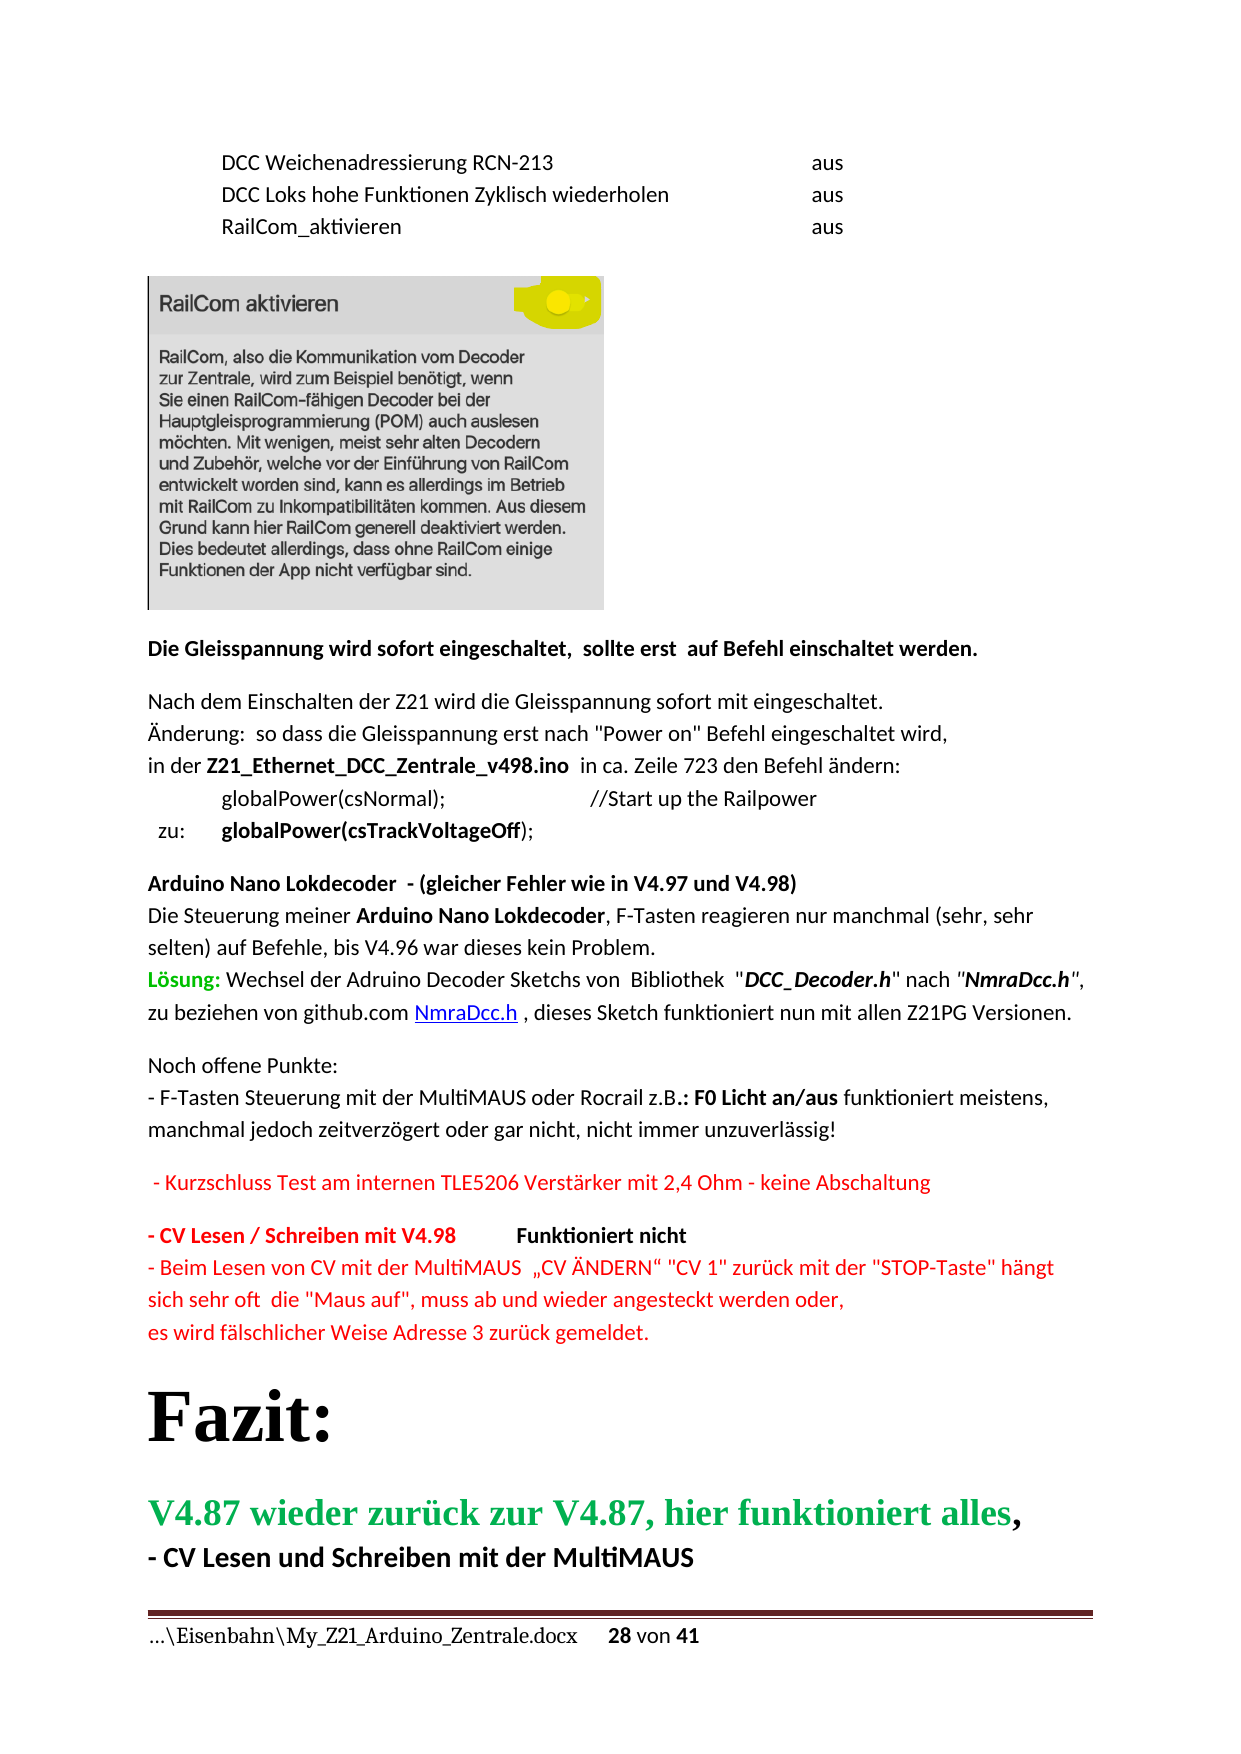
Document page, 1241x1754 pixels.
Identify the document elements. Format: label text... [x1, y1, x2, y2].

picture [147, 265, 604, 610]
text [148, 1491, 1093, 1575]
text Noch offene Punkte: - F-Tasten Steuerung mit der MultiMAUS oder Rocrail z.B.: F0 Licht an/aus funktioniert meistens, manchmal jedoch zeitverzögert oder gar nicht, nicht immer unzuverlässig! [148, 1051, 1093, 1143]
text - Kurzschluss Test am internen TLE5206 Verstärker mit 2,4 Ohm - keine Abschaltung [148, 1168, 1093, 1196]
text DCC Weichenadressierung RCN-213 aus DCC Loks hohe Funktionen Zyklisch wiederholen aus RailCom_aktivieren aus [148, 148, 1093, 240]
text Fazit: [148, 1371, 1093, 1457]
text Arduino Nano Lokdecoder - (gleicher Fehler wie in V4.97 und V4.98) Die Steuerung meiner Arduino Nano Lokdecoder, F-Tasten reagieren nur manchmal (sehr, sehr selten) auf Befehle, bis V4.96 war dieses kein Problem. Lösung: Wechsel der Adruino Decoder Sketchs von Bibliothek "DCC_Decoder.h" nach "NmraDcc.h", zu beziehen von github.com NmraDcc.h , dieses Sketch funktioniert nun mit allen Z21PG Versionen. [148, 869, 1093, 1026]
text Die Gleisspannung wird sofort eingeschaltet, sollte erst auf Befehl einschaltet werden. [148, 634, 1093, 662]
text Nach dem Einschalten der Z21 wird die Gleisspannung sofort mit eingeschaltet. Änderung: so dass die Gleisspannung erst nach "Power on" Befehl eingeschaltet wird, in der Z21_Ethernet_DCC_Zentrale_v498.ino in ca. Zeile 723 den Befehl ändern: globalPower(csNormal); //Start up the Railpower zu: globalPower(csTrackVoltageOff); [148, 687, 1093, 844]
text - CV Lesen / Schreiben mit V4.98 Funktioniert nicht - Beim Lesen von CV mit der MultiMAUS „CV ÄNDERN“ "CV 1" zurück mit der "STOP-Taste" hängt sich sehr oft die "Maus auf", muss ab und wieder angesteckt werden oder, es wird fälschlicher Weise Adresse 3 zurück gemeldet. [148, 1221, 1093, 1346]
